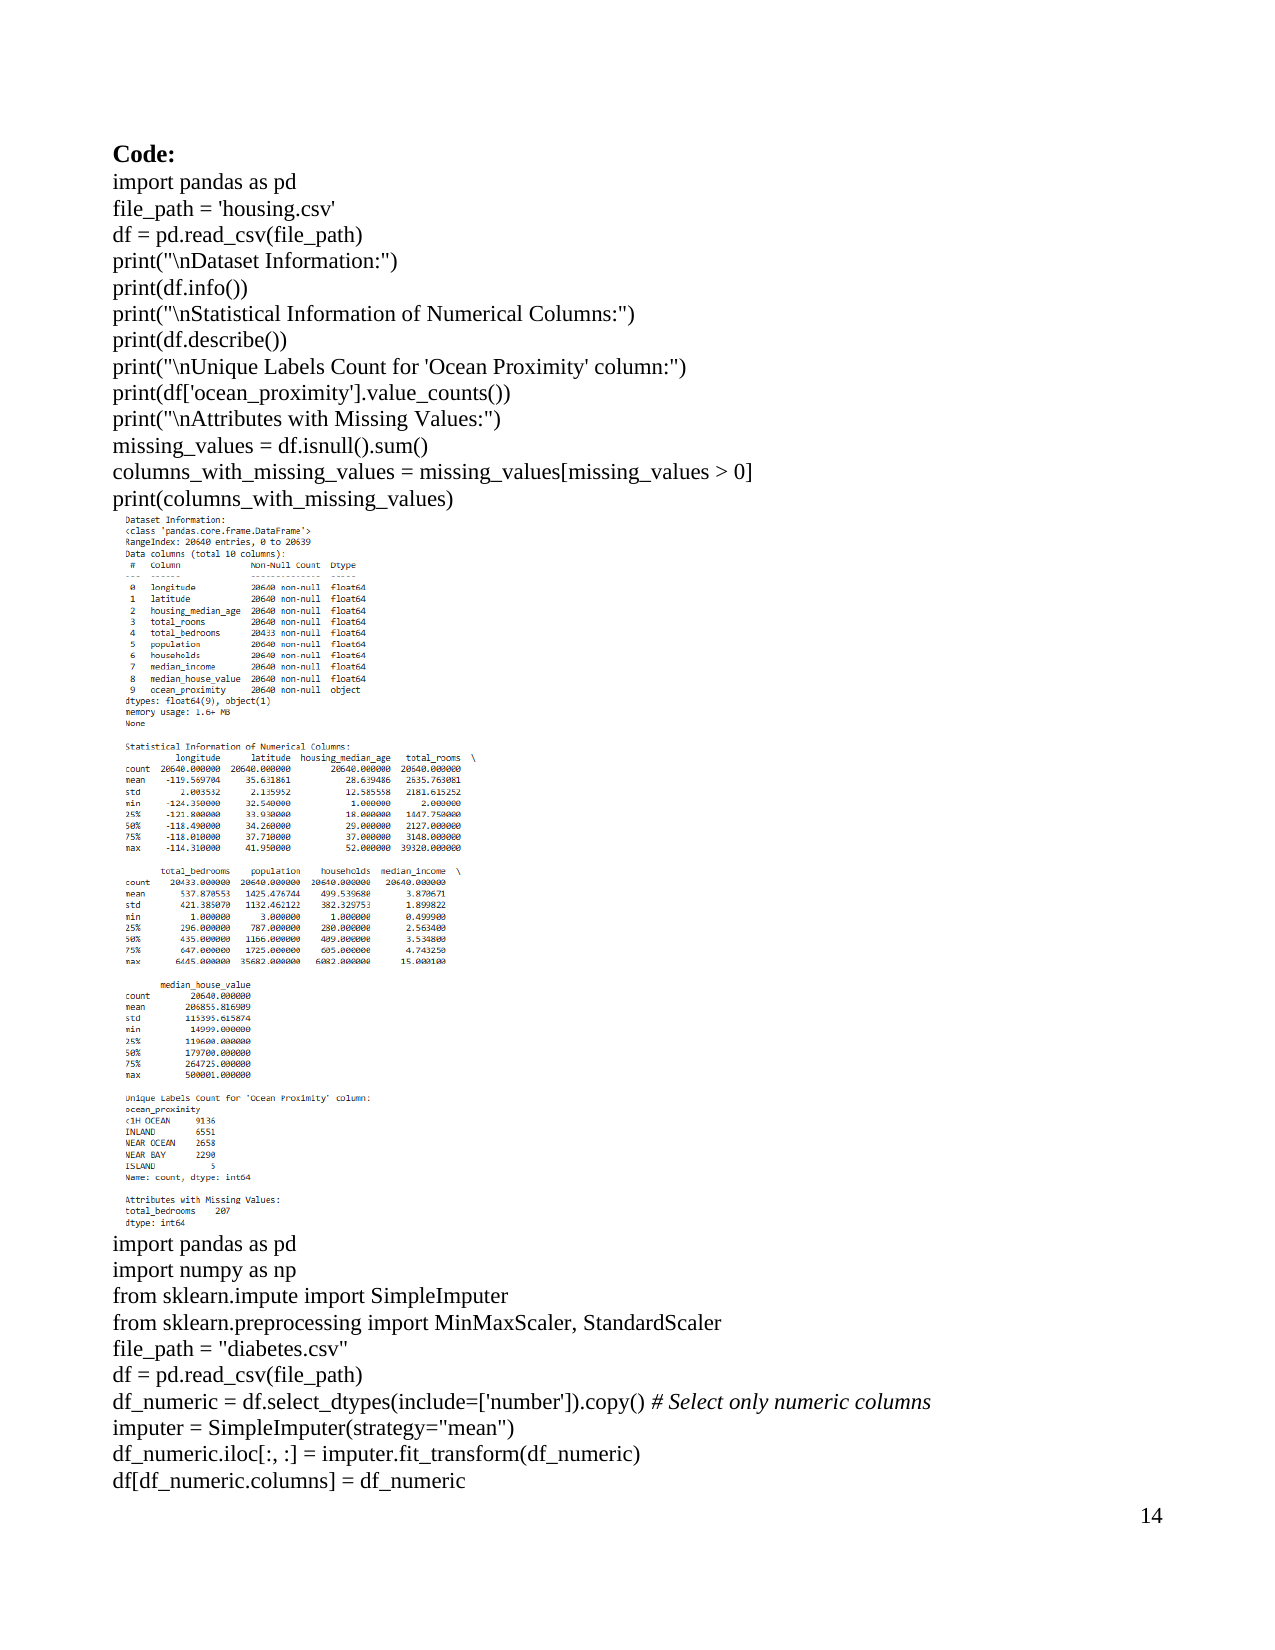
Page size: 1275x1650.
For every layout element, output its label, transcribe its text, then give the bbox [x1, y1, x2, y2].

picture [112, 511, 484, 1230]
text imputer = SimpleImputer(strategy="mean") [112, 1414, 1162, 1441]
text file_path = 'housing.csv' [112, 195, 1162, 221]
text print(columns_with_missing_values) [112, 484, 1162, 511]
text print("\nAttributes with Missing Values:") [112, 406, 1162, 432]
text Code: [112, 139, 1162, 168]
text from sklearn.preprocessing import MinMaxScaler, StandardScaler [112, 1309, 1162, 1335]
text import pandas as pd [112, 168, 1162, 195]
text df_numeric.iloc[:, :] = imputer.fit_transform(df_numeric) [112, 1441, 1162, 1467]
text print("\nUnique Labels Count for 'Ocean Proximity' column:") [112, 353, 1162, 379]
text from sklearn.impute import SimpleImputer [112, 1282, 1162, 1309]
text file_path = "diabetes.csv" [112, 1335, 1162, 1361]
text df[df_numeric.columns] = df_numeric [112, 1467, 1162, 1493]
text missing_values = df.isnull().sum() [112, 432, 1162, 458]
text print(df['ocean_proximity'].value_counts()) [112, 379, 1162, 406]
text print("\nStatistical Information of Numerical Columns:") [112, 300, 1162, 326]
text import pandas as pd [112, 1230, 1162, 1256]
text columns_with_missing_values = missing_values[missing_values > 0] [112, 458, 1162, 484]
text print(df.info()) [112, 274, 1162, 300]
text print(df.describe()) [112, 326, 1162, 353]
text df_numeric = df.select_dtypes(include=['number']).copy() # Select only numeric columns [112, 1388, 1162, 1414]
text df = pd.read_csv(file_path) [112, 1361, 1162, 1388]
text print("\nDataset Information:") [112, 247, 1162, 274]
text df = pd.read_csv(file_path) [112, 221, 1162, 247]
text import numpy as np [112, 1256, 1162, 1282]
